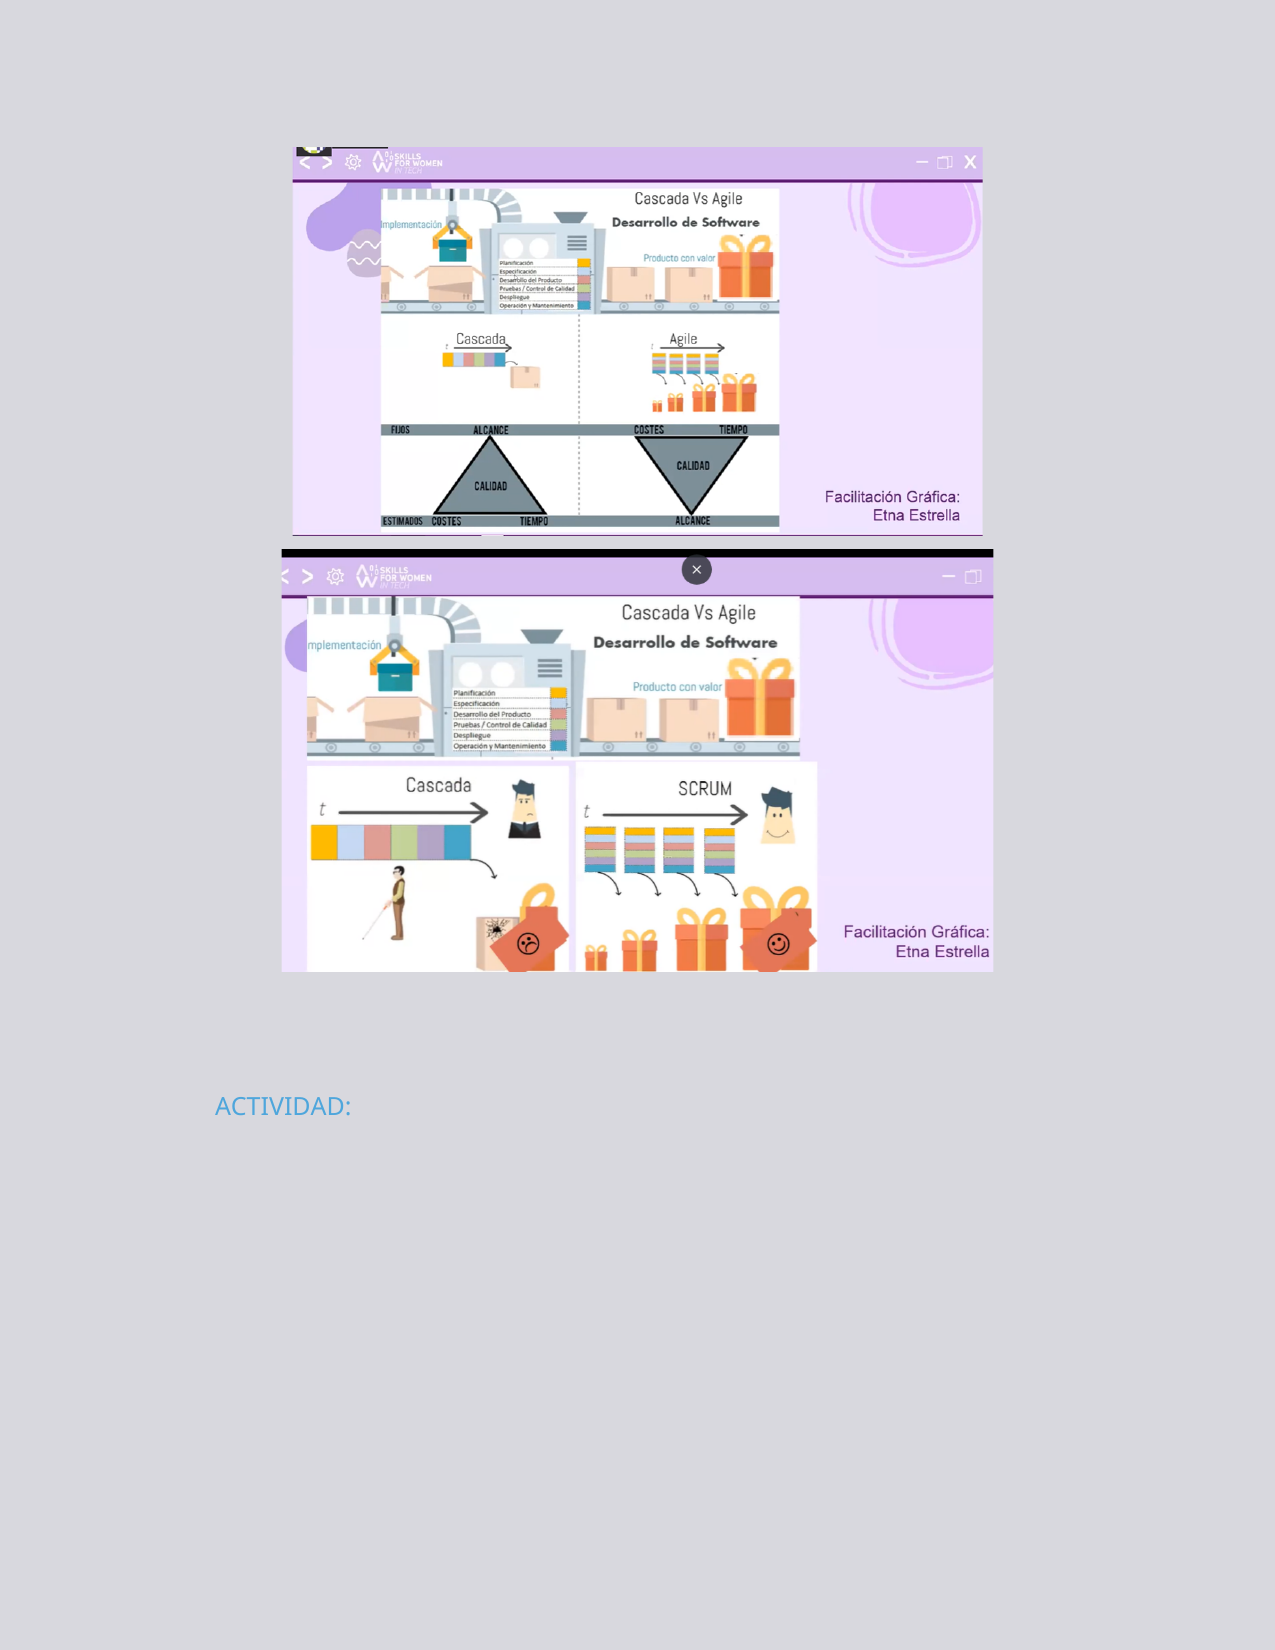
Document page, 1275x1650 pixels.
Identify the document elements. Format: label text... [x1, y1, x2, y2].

text ACTIVIDAD: [215, 1089, 1098, 1123]
picture [292, 147, 983, 536]
picture [281, 549, 994, 972]
